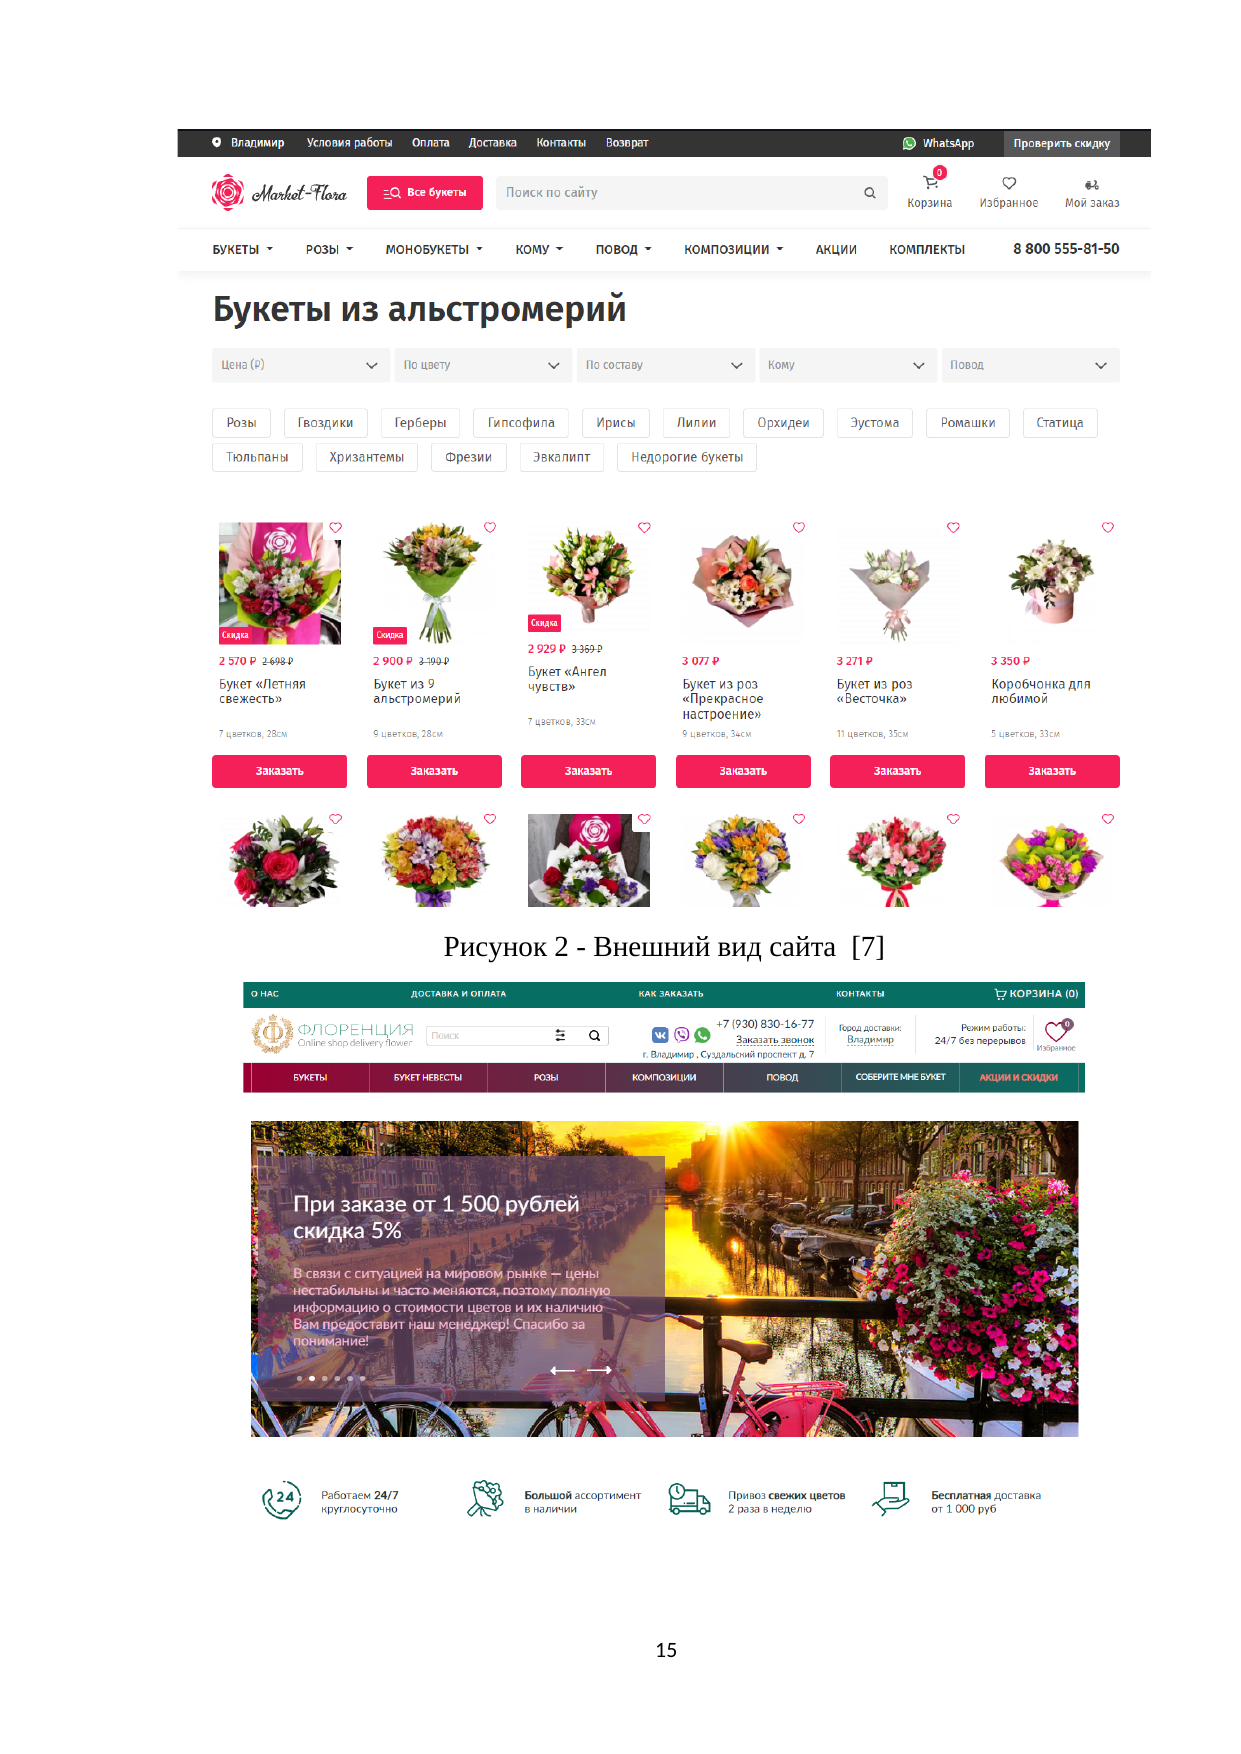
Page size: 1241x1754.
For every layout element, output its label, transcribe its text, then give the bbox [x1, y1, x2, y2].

text Рисунок 2 - Внешний вид сайта [7] [177, 913, 1151, 978]
picture [177, 129, 1151, 907]
picture [243, 982, 1085, 1545]
